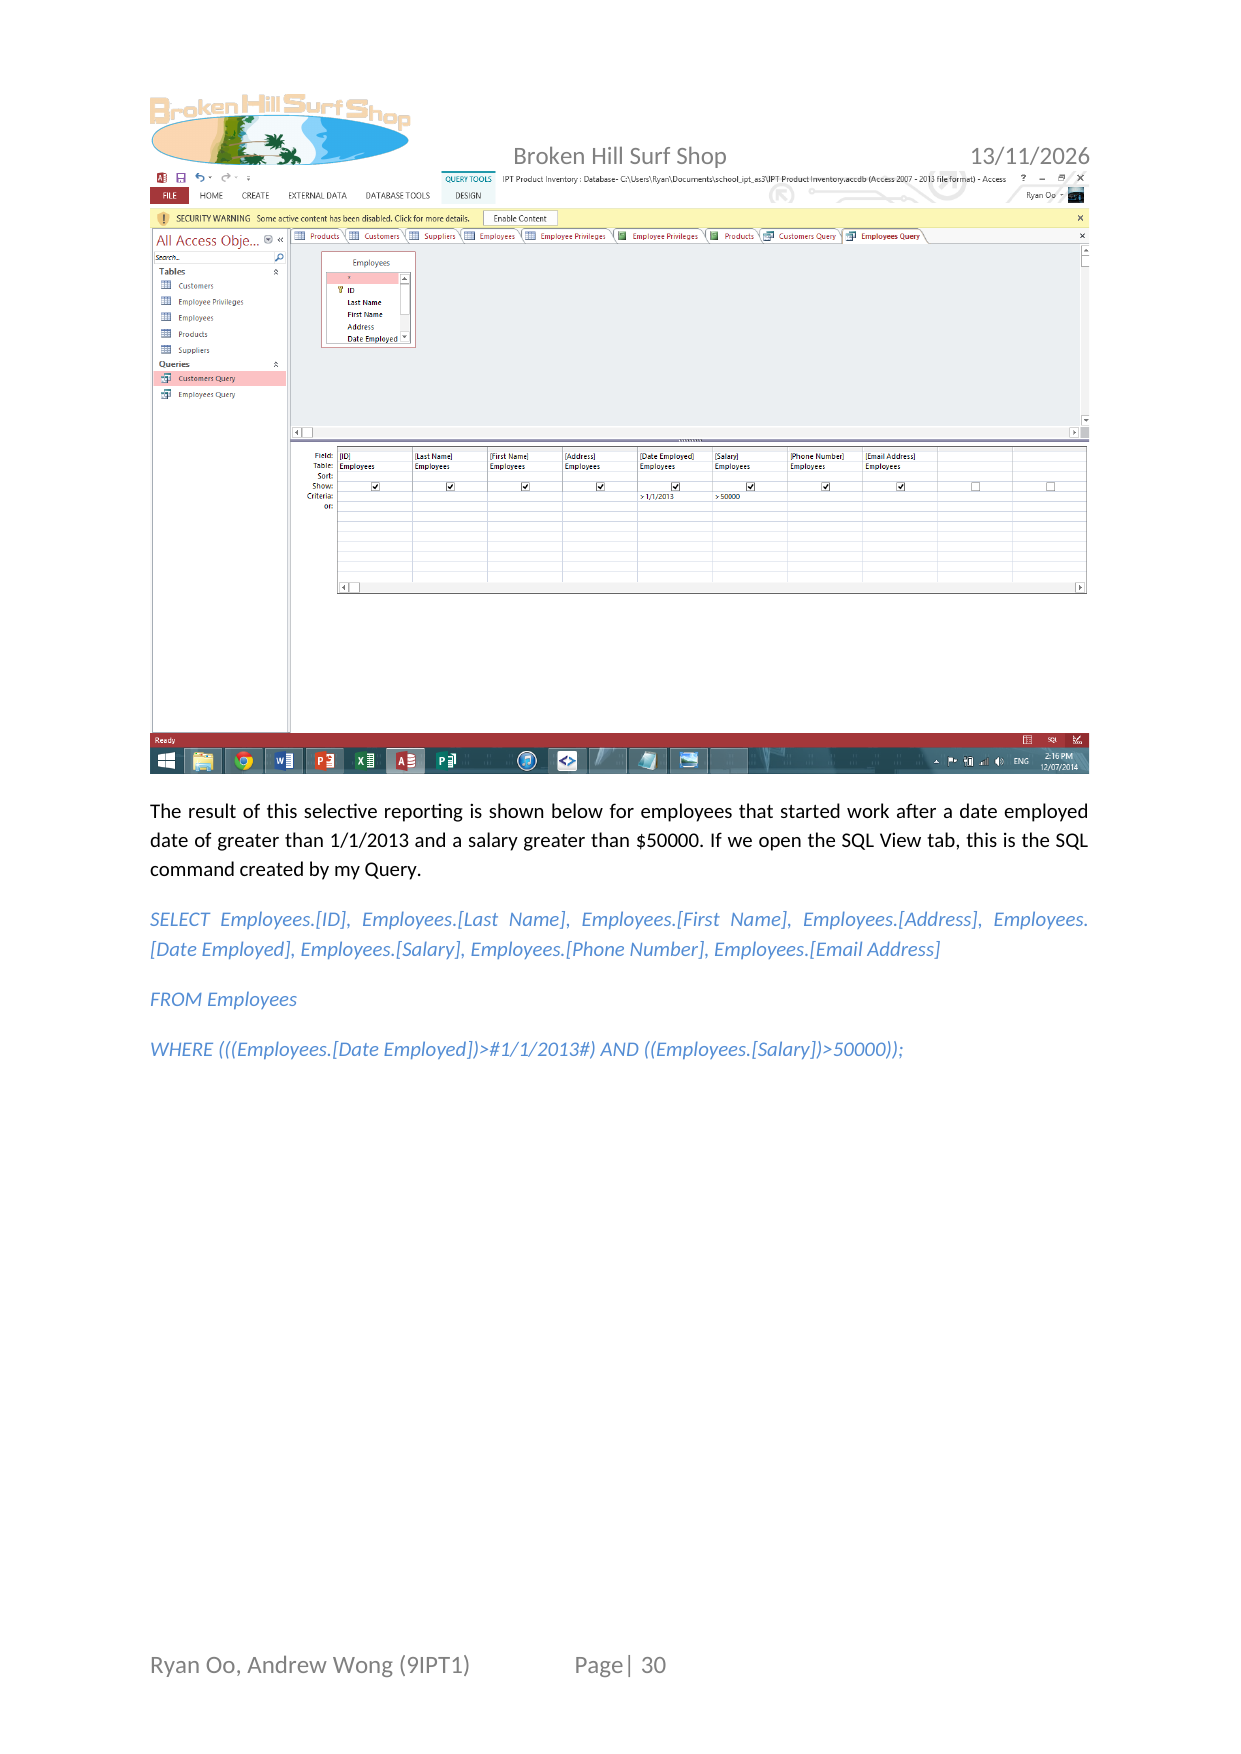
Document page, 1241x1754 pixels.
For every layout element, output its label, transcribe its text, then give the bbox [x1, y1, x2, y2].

text WHERE (((Employees.[Date Employed])>#1/1/2013#) AND ((Employees.[Salary])>50000)); [150, 1036, 1090, 1061]
text The result of this selective reporting is shown below for employees that started work after a date employed date of greater than 1/1/2013 and a salary greater than $50000. If we open the SQL View tab, this is the SQL command created by my Query. [150, 798, 1090, 882]
text SELECT Employees.[ID], Employees.[Last Name], Employees.[First Name], Employees.[Address], Employees.[Date Employed], Employees.[Salary], Employees.[Phone Number], Employees.[Email Address] [150, 907, 1090, 961]
text FROM Employees [150, 986, 1090, 1011]
picture [150, 171, 1090, 774]
